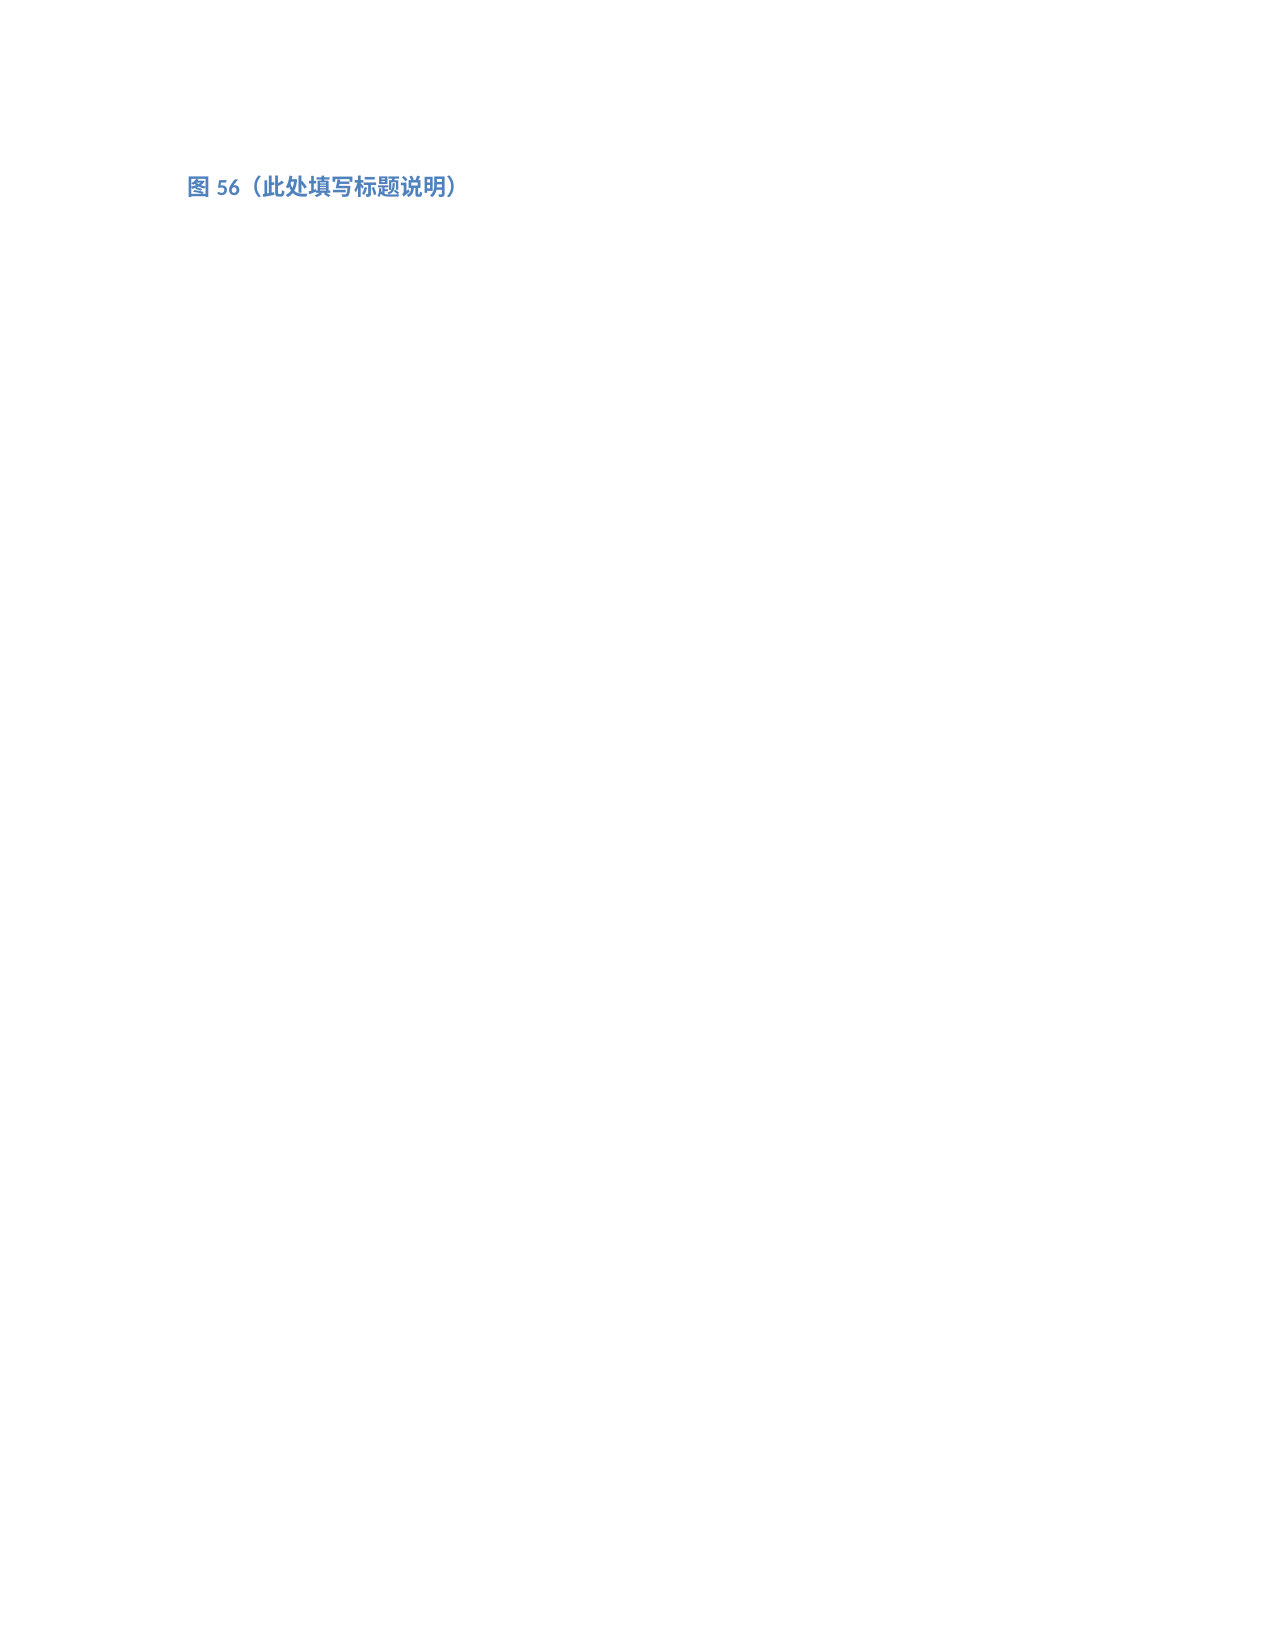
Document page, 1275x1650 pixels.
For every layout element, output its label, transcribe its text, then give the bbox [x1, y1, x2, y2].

subtitle 图 56（此处填写标题说明） [187, 171, 1087, 202]
